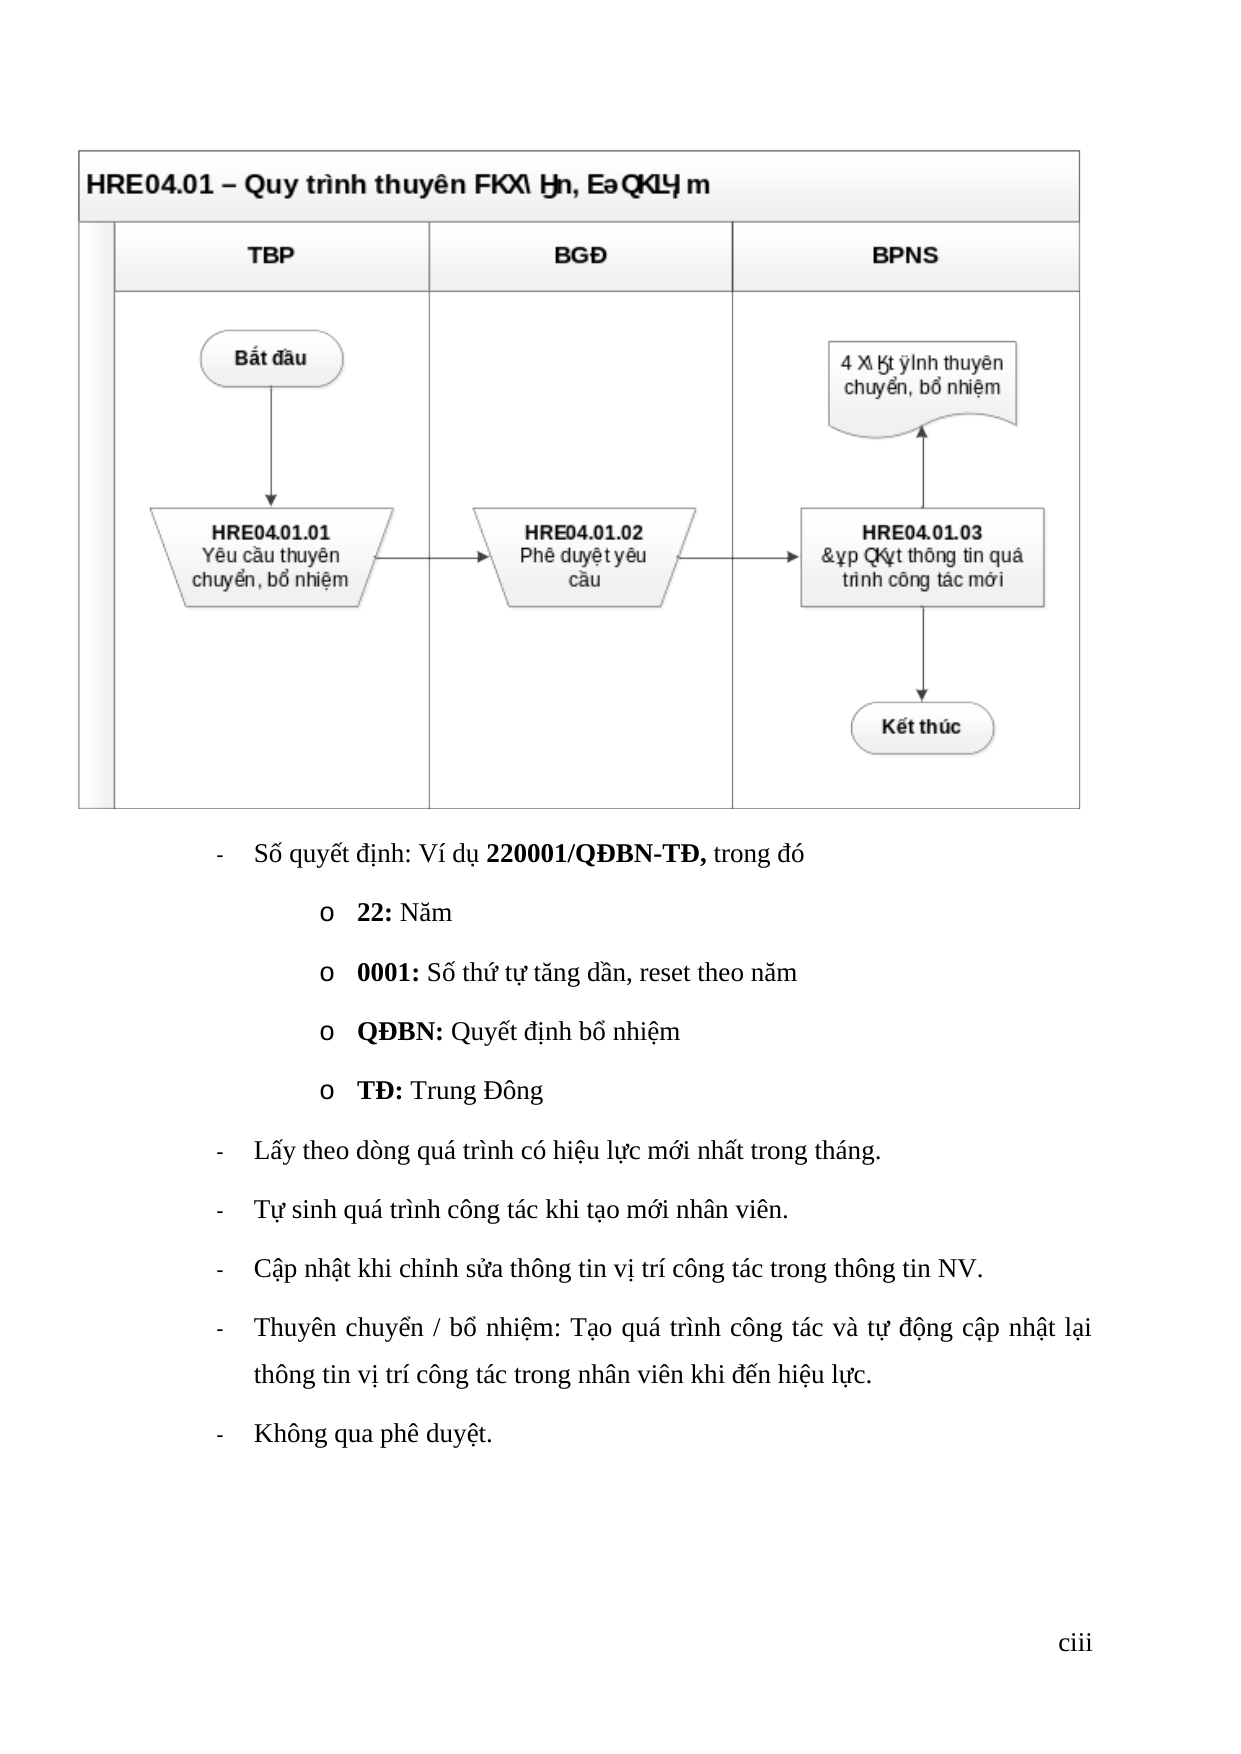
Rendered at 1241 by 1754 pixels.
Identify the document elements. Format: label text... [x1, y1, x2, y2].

list 22: Năm [319, 896, 1092, 927]
list QĐBN: Quyết định bổ nhiệm [319, 1015, 1092, 1046]
list Thuyên chuyển / bổ nhiệm: Tạo quá trình công tác và tự động cập nhật lại thông tin vị trí công tác trong nhân viên khi đến hiệu lực. [216, 1311, 1092, 1389]
list Không qua phê duyệt. [216, 1417, 1092, 1448]
list Số quyết định: Ví dụ 220001/QĐBN-TĐ, trong đó [216, 837, 1092, 868]
list Lấy theo dòng quá trình có hiệu lực mới nhất trong tháng. [216, 1134, 1092, 1165]
list Cập nhật khi chỉnh sửa thông tin vị trí công tác trong thông tin NV. [216, 1252, 1092, 1283]
list 0001: Số thứ tự tăng dần, reset theo năm [319, 956, 1092, 987]
list Tự sinh quá trình công tác khi tạo mới nhân viên. [216, 1193, 1092, 1224]
list TĐ: Trung Đông [319, 1074, 1092, 1106]
